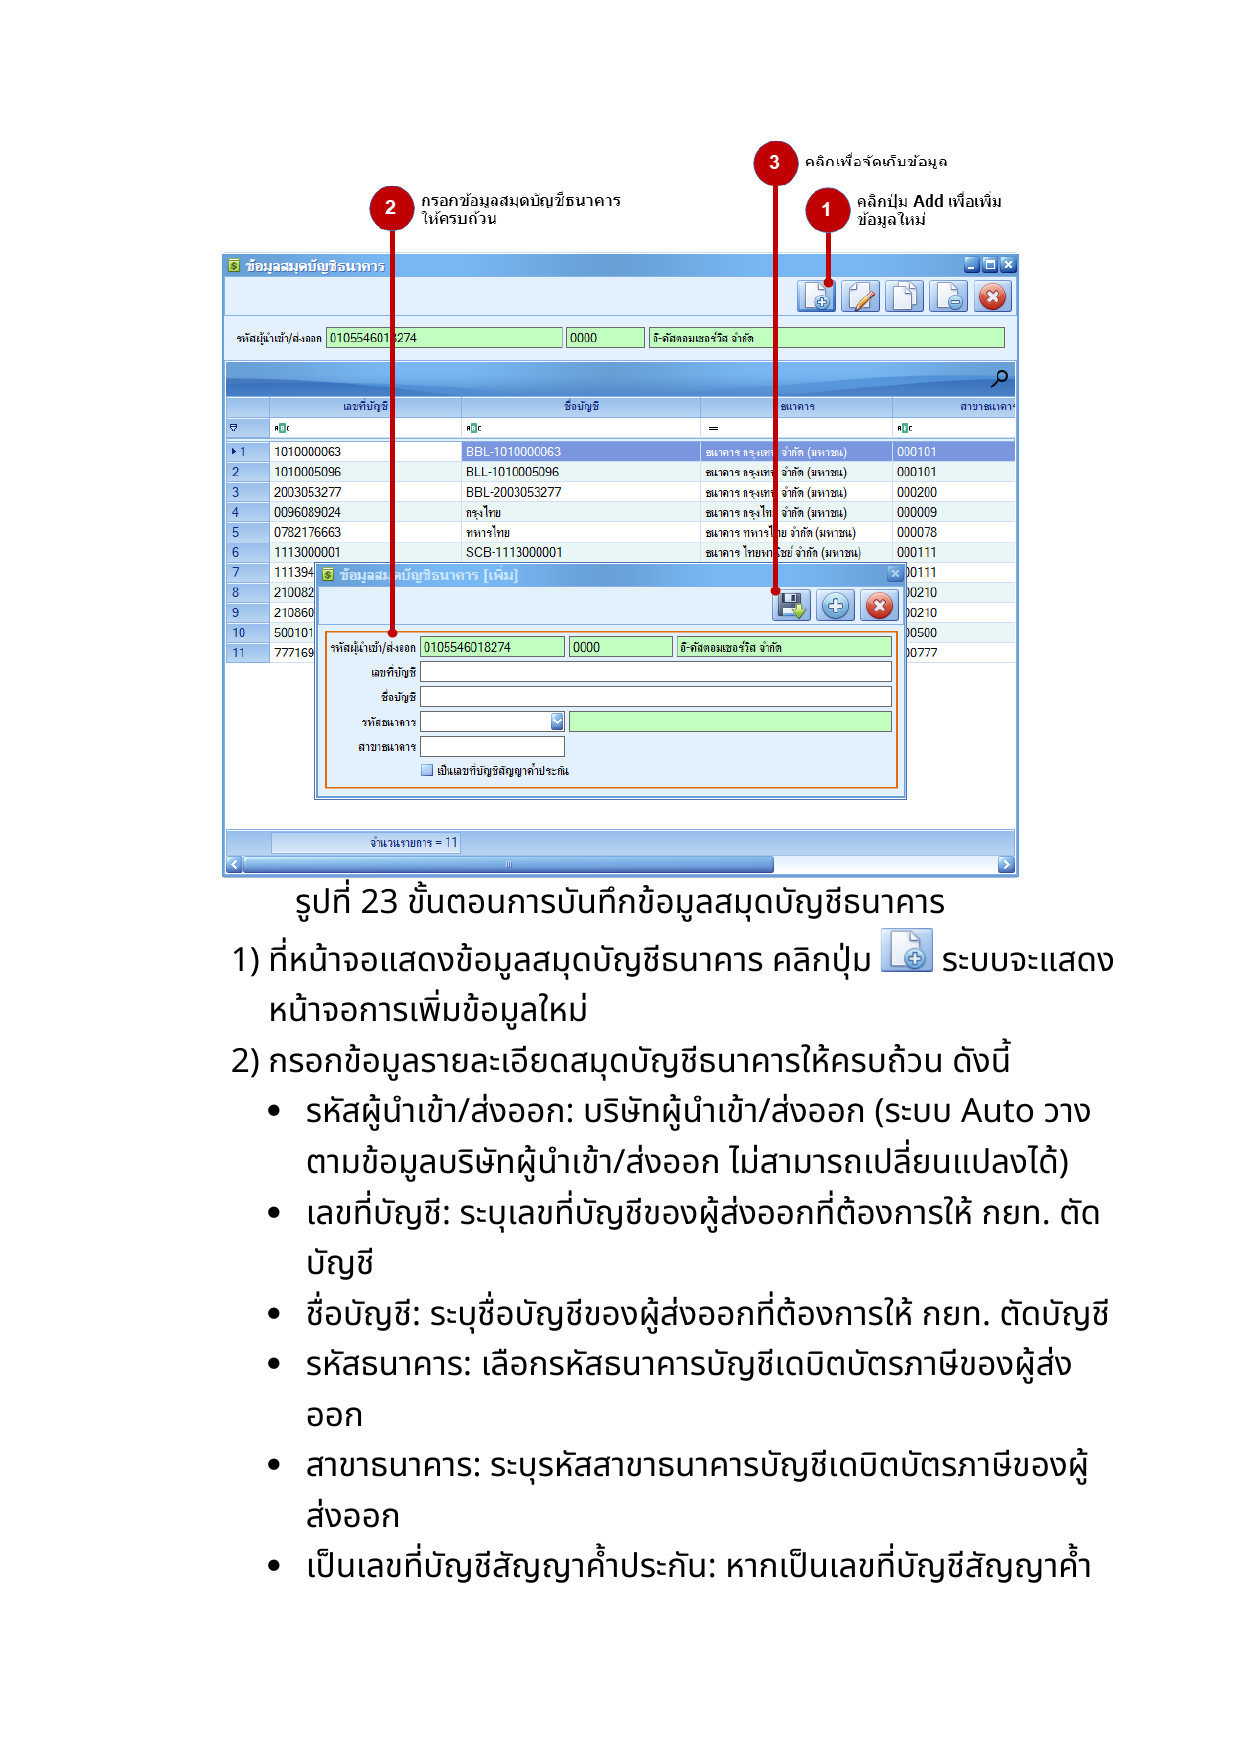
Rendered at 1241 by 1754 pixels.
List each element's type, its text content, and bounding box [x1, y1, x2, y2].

list สาขาธนาคาร: ระบุรหัสสาขาธนาคารบัญชีเดบิตบัตรภาษีของผู้ส่งออก [268, 1441, 1122, 1542]
list ชื่อบัญชี: ระบุชื่อบัญชีของผู้ส่งออกที่ต้องการให้ กยท. ตัดบัญชี [268, 1289, 1122, 1340]
list เลขที่บัญชี: ระบุเลขที่บัญชีของผู้ส่งออกที่ต้องการให้ กยท. ตัดบัญชี [268, 1188, 1122, 1289]
list รหัสผู้นำเข้า/ส่งออก: บริษัทผู้นำเข้า/ส่งออก (ระบบ Auto วางตามข้อมูลบริษัทผู้นำเข้า/ส่งออก ไม่สามารถเปลี่ยนแปลงได้) [268, 1087, 1122, 1188]
text รูปที่ 23 ขั้นตอนการบันทึกข้อมูลสมุดบัญชีธนาคาร [118, 878, 1122, 928]
picture [221, 118, 1020, 878]
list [268, 1542, 1122, 1593]
list รหัสธนาคาร: เลือกรหัสธนาคารบัญชีเดบิตบัตรภาษีของผู้ส่งออก [268, 1340, 1122, 1441]
list กรอกข้อมูลรายละเอียดสมุดบัญชีธนาคารให้ครบถ้วน ดังนี้ [231, 1037, 1122, 1087]
picture [880, 928, 933, 972]
list ที่หน้าจอแสดงข้อมูลสมุดบัญชีธนาคาร คลิกปุ่ม ระบบจะแสดงหน้าจอการเพิ่มข้อมูลใหม่ [231, 928, 1122, 1037]
